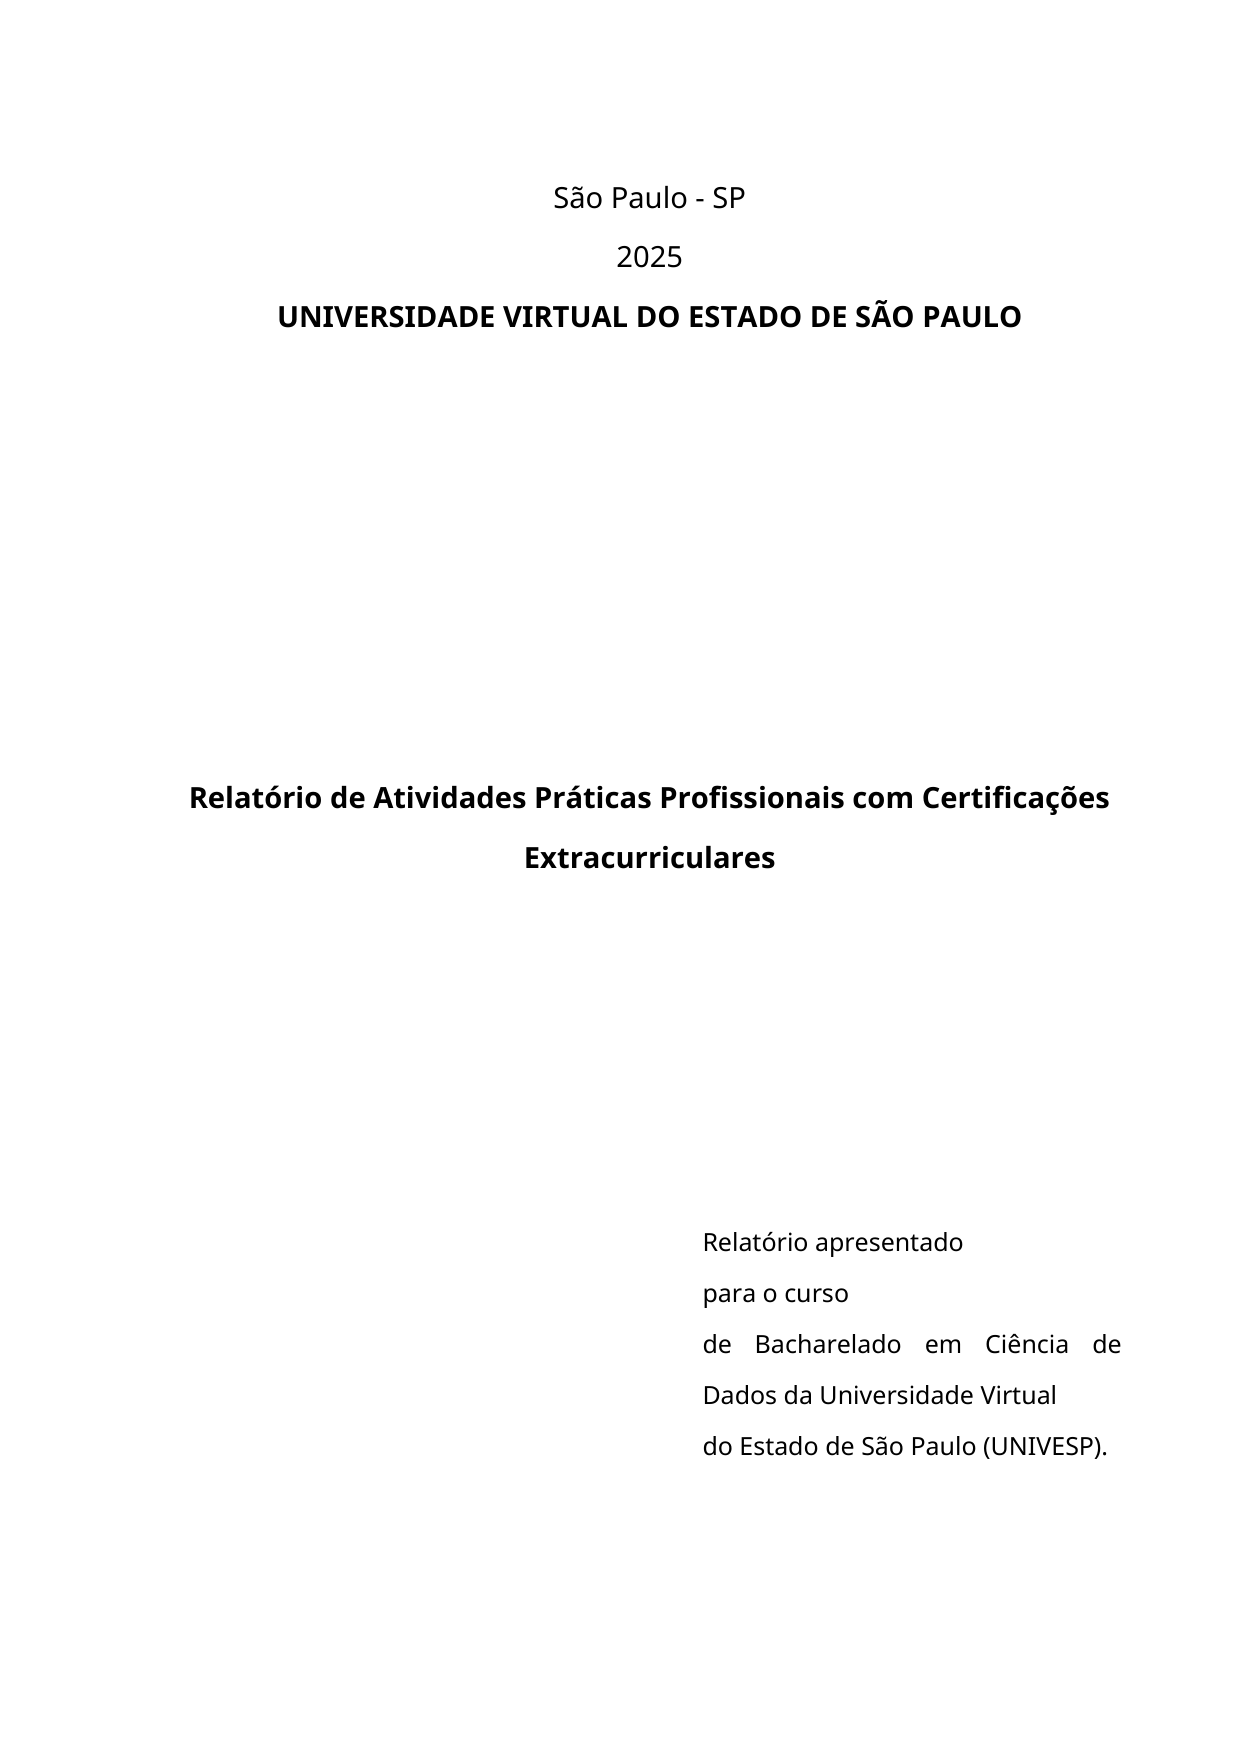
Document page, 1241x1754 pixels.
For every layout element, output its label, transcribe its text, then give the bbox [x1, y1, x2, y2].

text São Paulo - SP [177, 177, 1122, 217]
text para o curso [702, 1276, 1122, 1310]
text Relatório de Atividades Práticas Profissionais com Certificações Extracurriculares [177, 777, 1122, 877]
text UNIVERSIDADE VIRTUAL DO ESTADO DE SÃO PAULO [177, 296, 1122, 336]
text 2025 [177, 237, 1122, 276]
text do Estado de São Paulo (UNIVESP). [702, 1429, 1122, 1463]
text de Bacharelado em Ciência de Dados da Universidade Virtual [702, 1327, 1122, 1412]
text Relatório apresentado [702, 1224, 1122, 1259]
